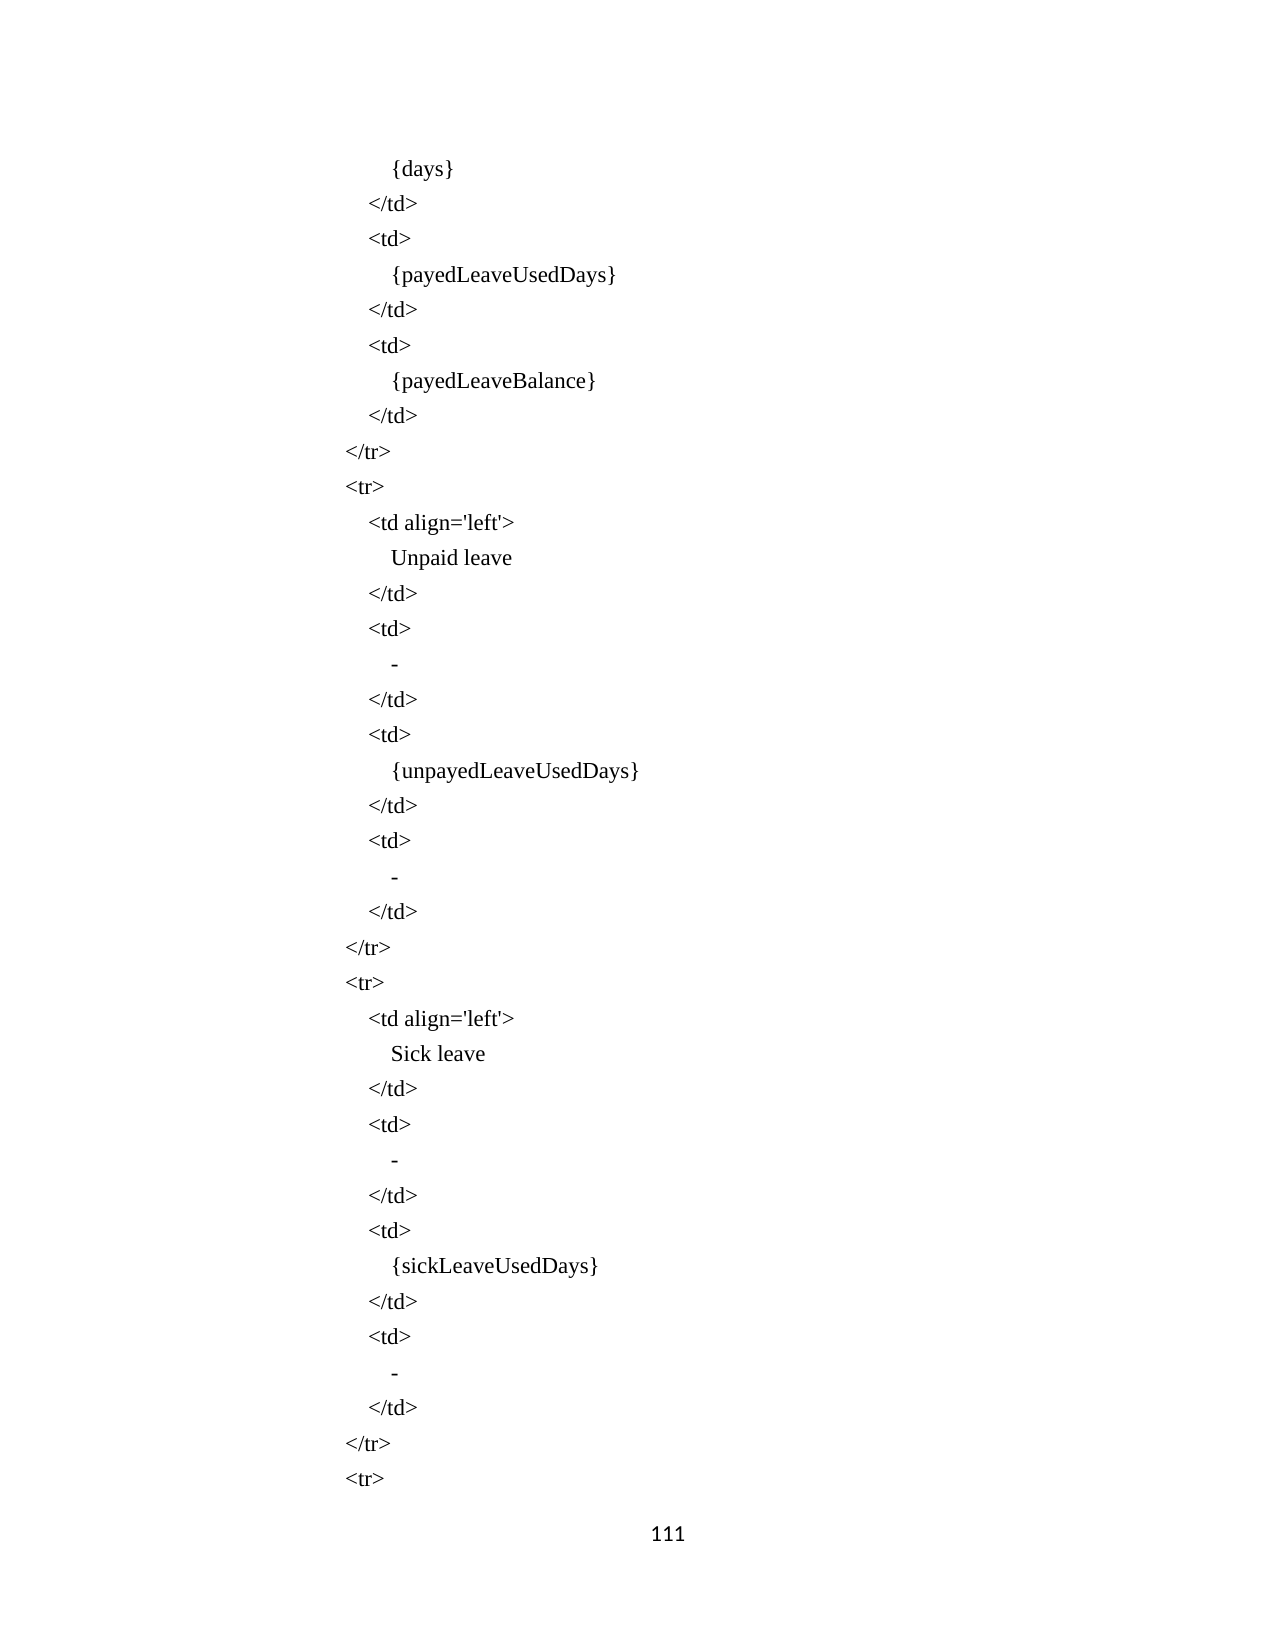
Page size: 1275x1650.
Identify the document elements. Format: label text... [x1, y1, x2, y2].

text </td> [148, 396, 1127, 431]
text </td> [148, 183, 1127, 218]
text <td> [148, 1210, 1127, 1246]
text <td align='left'> [148, 502, 1127, 537]
text </td> [148, 1387, 1127, 1423]
text </td> [148, 891, 1127, 927]
text </td> [148, 679, 1127, 714]
text <td> [148, 714, 1127, 750]
text </td> [148, 289, 1127, 325]
text <td> [148, 608, 1127, 643]
text {payedLeaveUsedDays} [148, 254, 1127, 289]
text <tr> [148, 1458, 1127, 1493]
text <td> [148, 1104, 1127, 1139]
text - [148, 1352, 1127, 1387]
text {unpayedLeaveUsedDays} [148, 750, 1127, 785]
text <td align='left'> [148, 998, 1127, 1033]
text {sickLeaveUsedDays} [148, 1246, 1127, 1281]
text </td> [148, 1068, 1127, 1104]
text <td> [148, 325, 1127, 360]
text <td> [148, 218, 1127, 254]
text {payedLeaveBalance} [148, 360, 1127, 396]
text - [148, 1139, 1127, 1175]
text - [148, 643, 1127, 679]
text </tr> [148, 1423, 1127, 1458]
text Unpaid leave [148, 537, 1127, 573]
text </tr> [148, 927, 1127, 962]
text <td> [148, 1316, 1127, 1352]
text </tr> [148, 431, 1127, 466]
text {days} [148, 148, 1127, 183]
text - [148, 856, 1127, 891]
text <td> [148, 821, 1127, 856]
text <tr> [148, 466, 1127, 502]
text Sick leave [148, 1033, 1127, 1068]
text <tr> [148, 962, 1127, 998]
text </td> [148, 1175, 1127, 1210]
text </td> [148, 1281, 1127, 1316]
text </td> [148, 785, 1127, 821]
text </td> [148, 573, 1127, 608]
